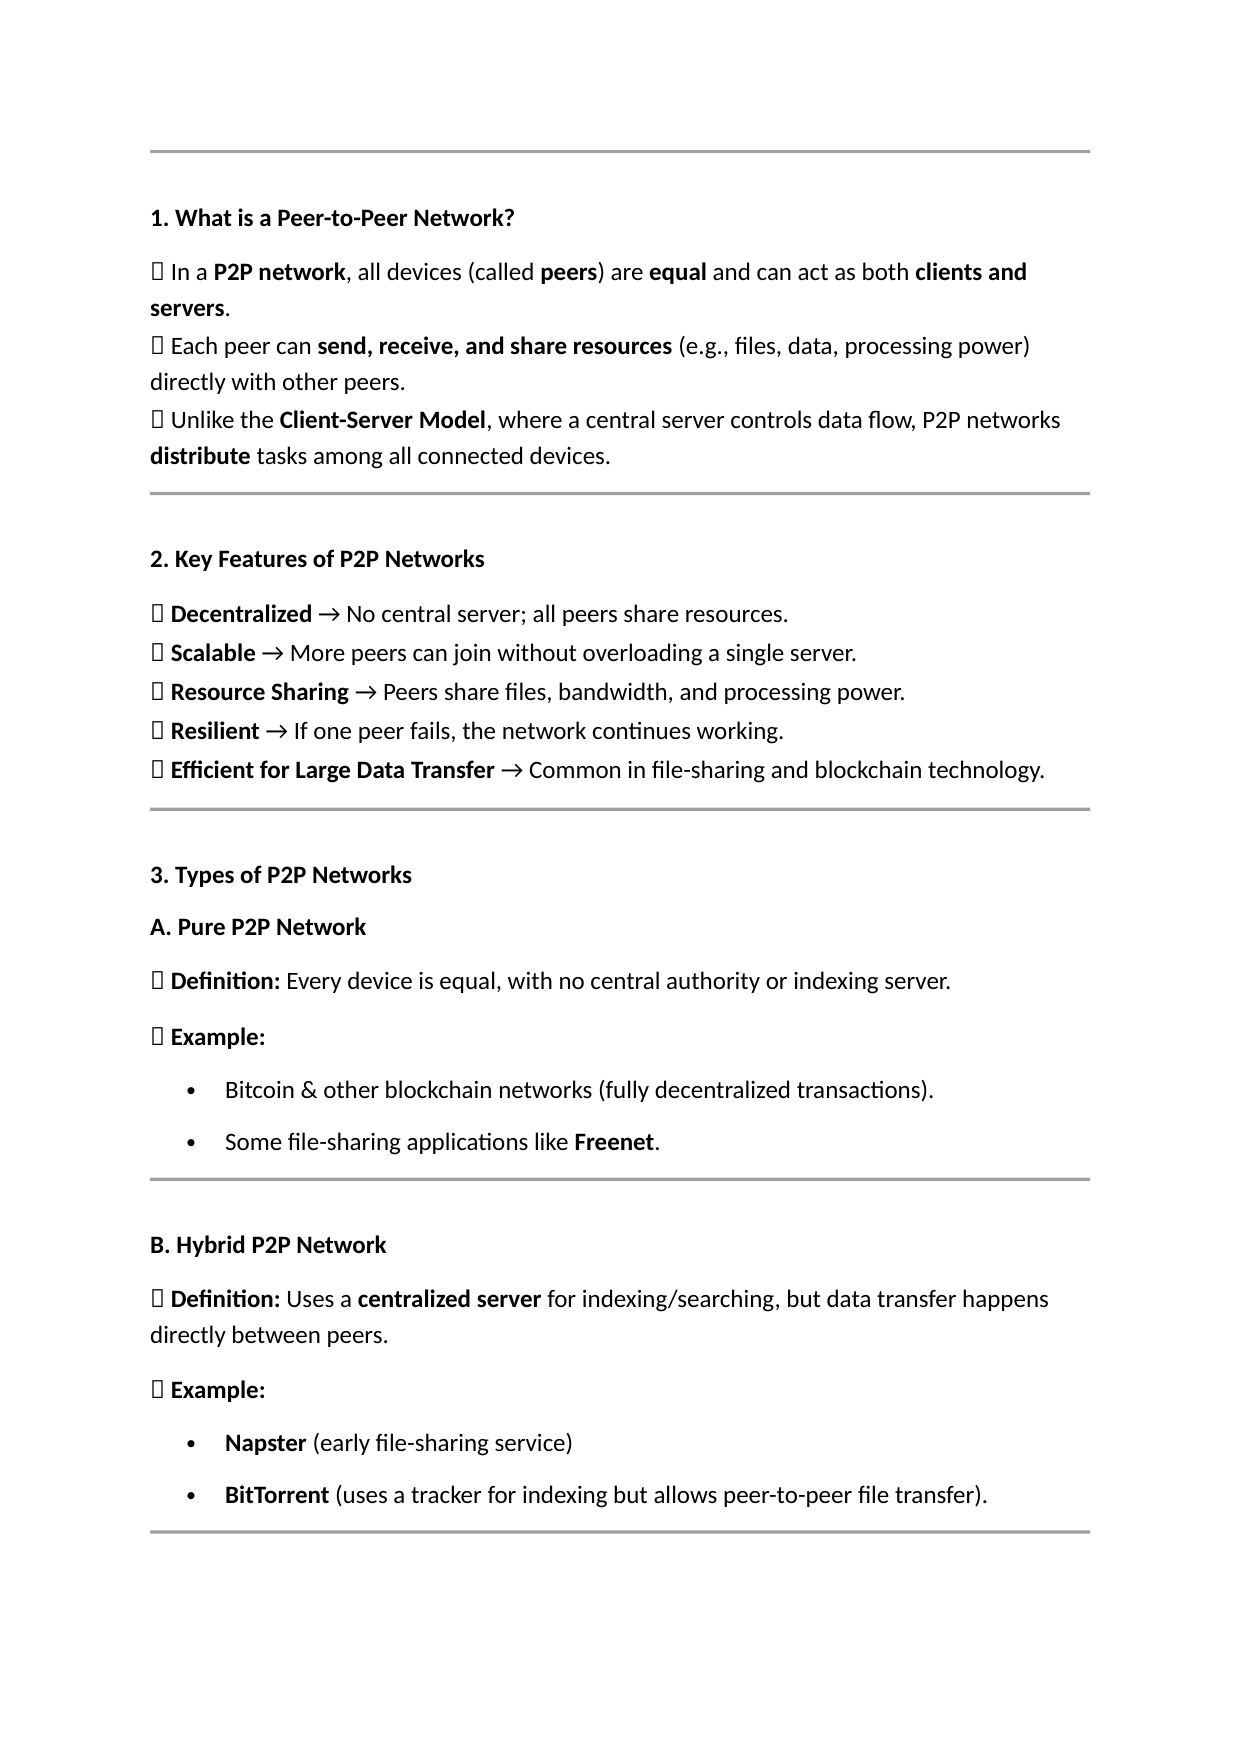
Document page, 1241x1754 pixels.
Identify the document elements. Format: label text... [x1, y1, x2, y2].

text 🔹 Example: [150, 1018, 1090, 1053]
text A. Pure P2P Network [150, 911, 1090, 942]
text ✅ Decentralized → No central server; all peers share resources. ✅ Scalable → More peers can join without overloading a single server. ✅ Resource Sharing → Peers share files, bandwidth, and processing power. ✅ Resilient → If one peer fails, the network continues working. ✅ Efficient for Large Data Transfer → Common in file-sharing and blockchain technology. [150, 595, 1090, 786]
text 3. Types of P2P Networks [150, 859, 1090, 890]
list Napster (early file-sharing service) [187, 1427, 1090, 1458]
list BitTorrent (uses a tracker for indexing but allows peer-to-peer file transfer). [187, 1479, 1090, 1509]
text B. Hybrid P2P Network [150, 1229, 1090, 1260]
text 📌 Definition: Every device is equal, with no central authority or indexing server. [150, 963, 1090, 997]
list Some file-sharing applications like Freenet. [187, 1126, 1090, 1157]
text 1. What is a Peer-to-Peer Network? [150, 202, 1090, 232]
text 2. Key Features of P2P Networks [150, 543, 1090, 574]
list Bitcoin & other blockchain networks (fully decentralized transactions). [187, 1074, 1090, 1105]
text 🔹 In a P2P network, all devices (called peers) are equal and can act as both clients and servers. 🔹 Each peer can send, receive, and share resources (e.g., files, data, processing power) directly with other peers. 🔹 Unlike the Client-Server Model, where a central server controls data flow, P2P networks distribute tasks among all connected devices. [150, 253, 1090, 471]
text 🔹 Example: [150, 1371, 1090, 1405]
text 📌 Definition: Uses a centralized server for indexing/searching, but data transfer happens directly between peers. [150, 1281, 1090, 1350]
